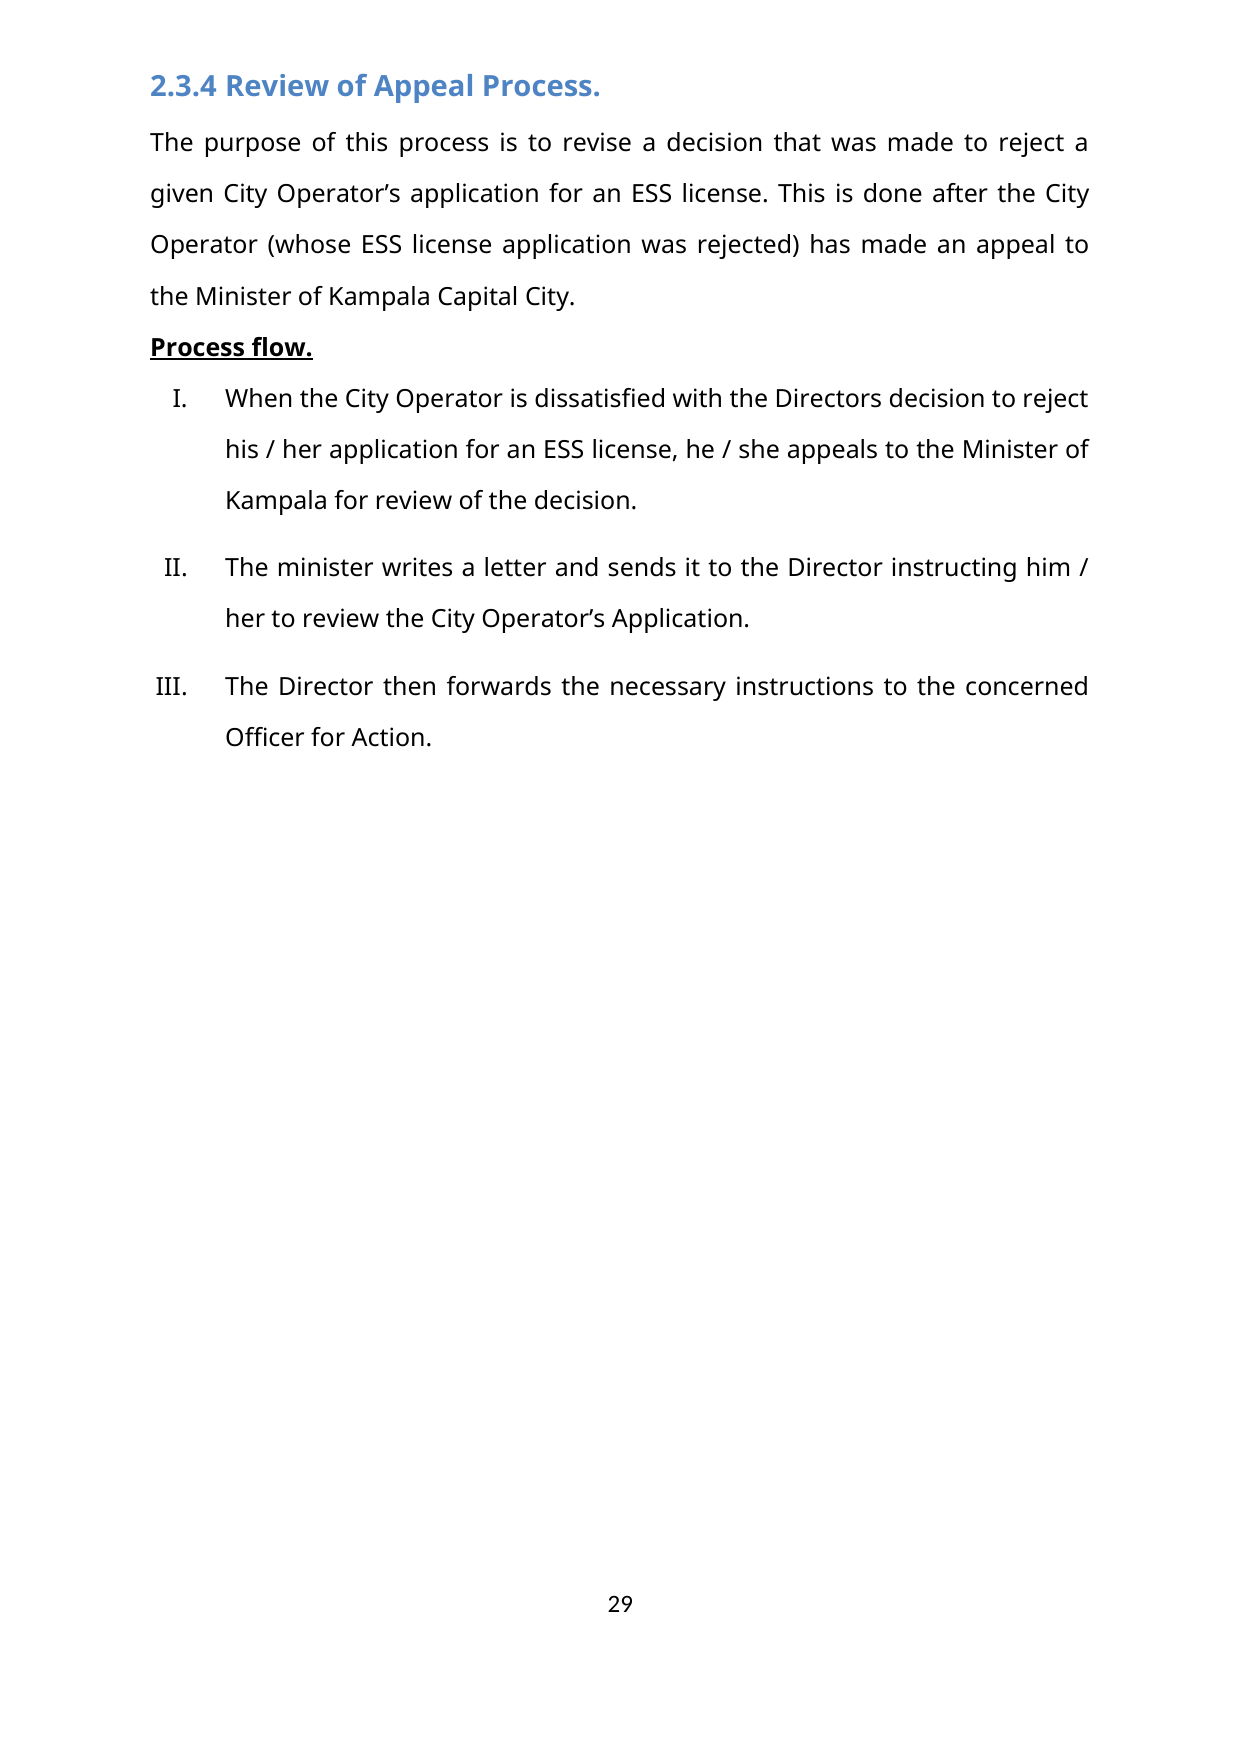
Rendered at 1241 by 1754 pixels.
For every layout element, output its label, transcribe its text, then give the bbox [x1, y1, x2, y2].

list The minister writes a letter and sends it to the Director instructing him / her to review the City Operator’s Application. [187, 550, 1090, 635]
subtitle Review of Appeal Process. [150, 66, 1090, 105]
text The purpose of this process is to revise a decision that was made to reject a given City Operator’s application for an ESS license. This is done after the City Operator (whose ESS license application was rejected) has made an appeal to the Minister of Kampala Capital City. [150, 125, 1090, 312]
list When the City Operator is dissatisfied with the Directors decision to reject his / her application for an ESS license, he / she appeals to the Minister of Kampala for review of the decision. [187, 380, 1090, 516]
text Process flow. [150, 329, 1090, 363]
list The Director then forwards the necessary instructions to the concerned Officer for Action. [187, 669, 1090, 754]
